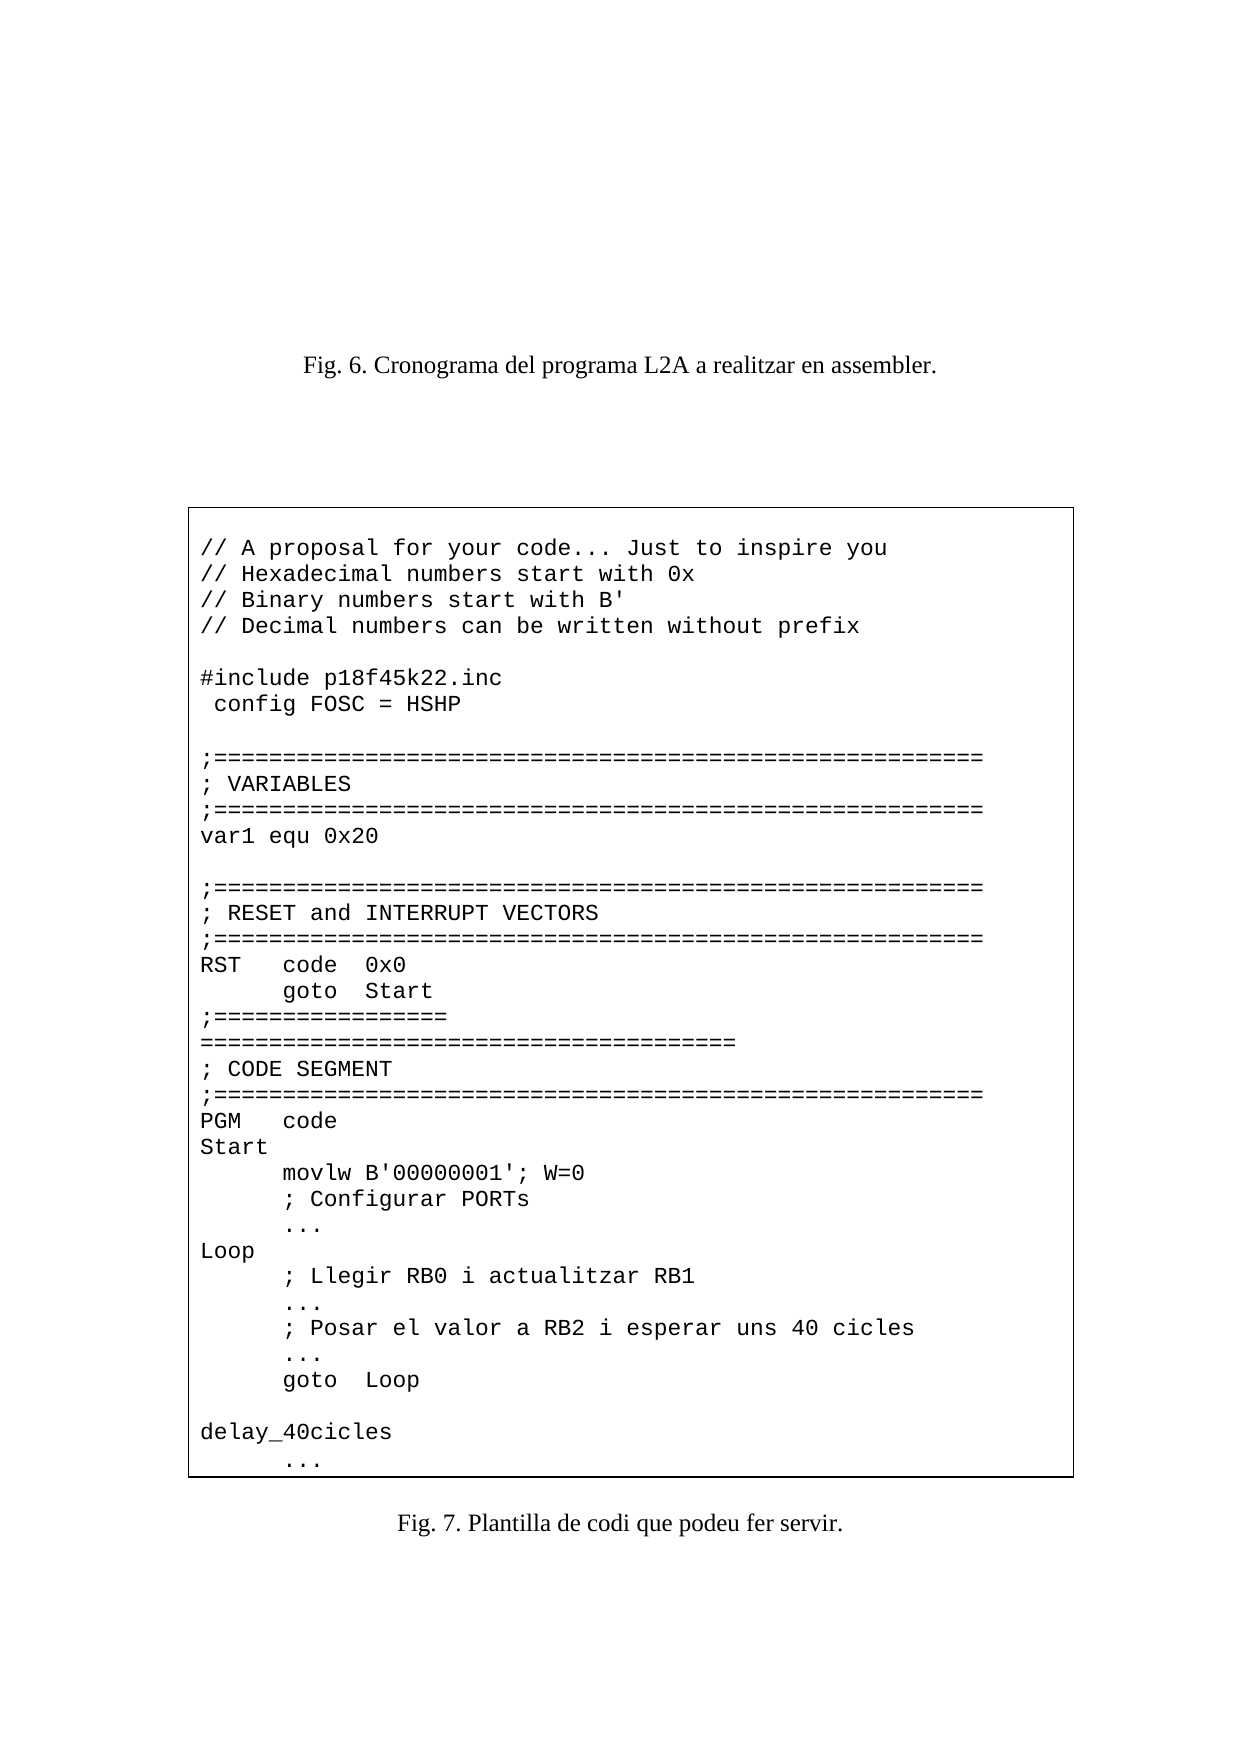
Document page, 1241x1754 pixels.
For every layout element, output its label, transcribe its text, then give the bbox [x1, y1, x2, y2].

table_header // A proposal for your code... Just to inspire you // Hexadecimal numbers start with 0x // Binary numbers start with B' // Decimal numbers can be written without prefix #include p18f45k22.inc config FOSC = HSHP ;======================================================== ; VARIABLES ;======================================================== var1 equ 0x20 ;======================================================== ; RESET and INTERRUPT VECTORS ;======================================================== RST code 0x0 goto Start ;================= ======================================= ; CODE SEGMENT ;======================================================== PGM code Start movlw B'00000001'; W=0 ; Configurar PORTs ... Loop ; Llegir RB0 i actualitzar RB1 ... ; Posar el valor a RB2 i esperar uns 40 cicles ... goto Loop delay_40cicles ... [189, 508, 1073, 1476]
text Fig. 6. Cronograma del programa L2A a realitzar en assembler. [177, 351, 1063, 379]
text Fig. 7. Plantilla de codi que podeu fer servir. [177, 1508, 1063, 1537]
